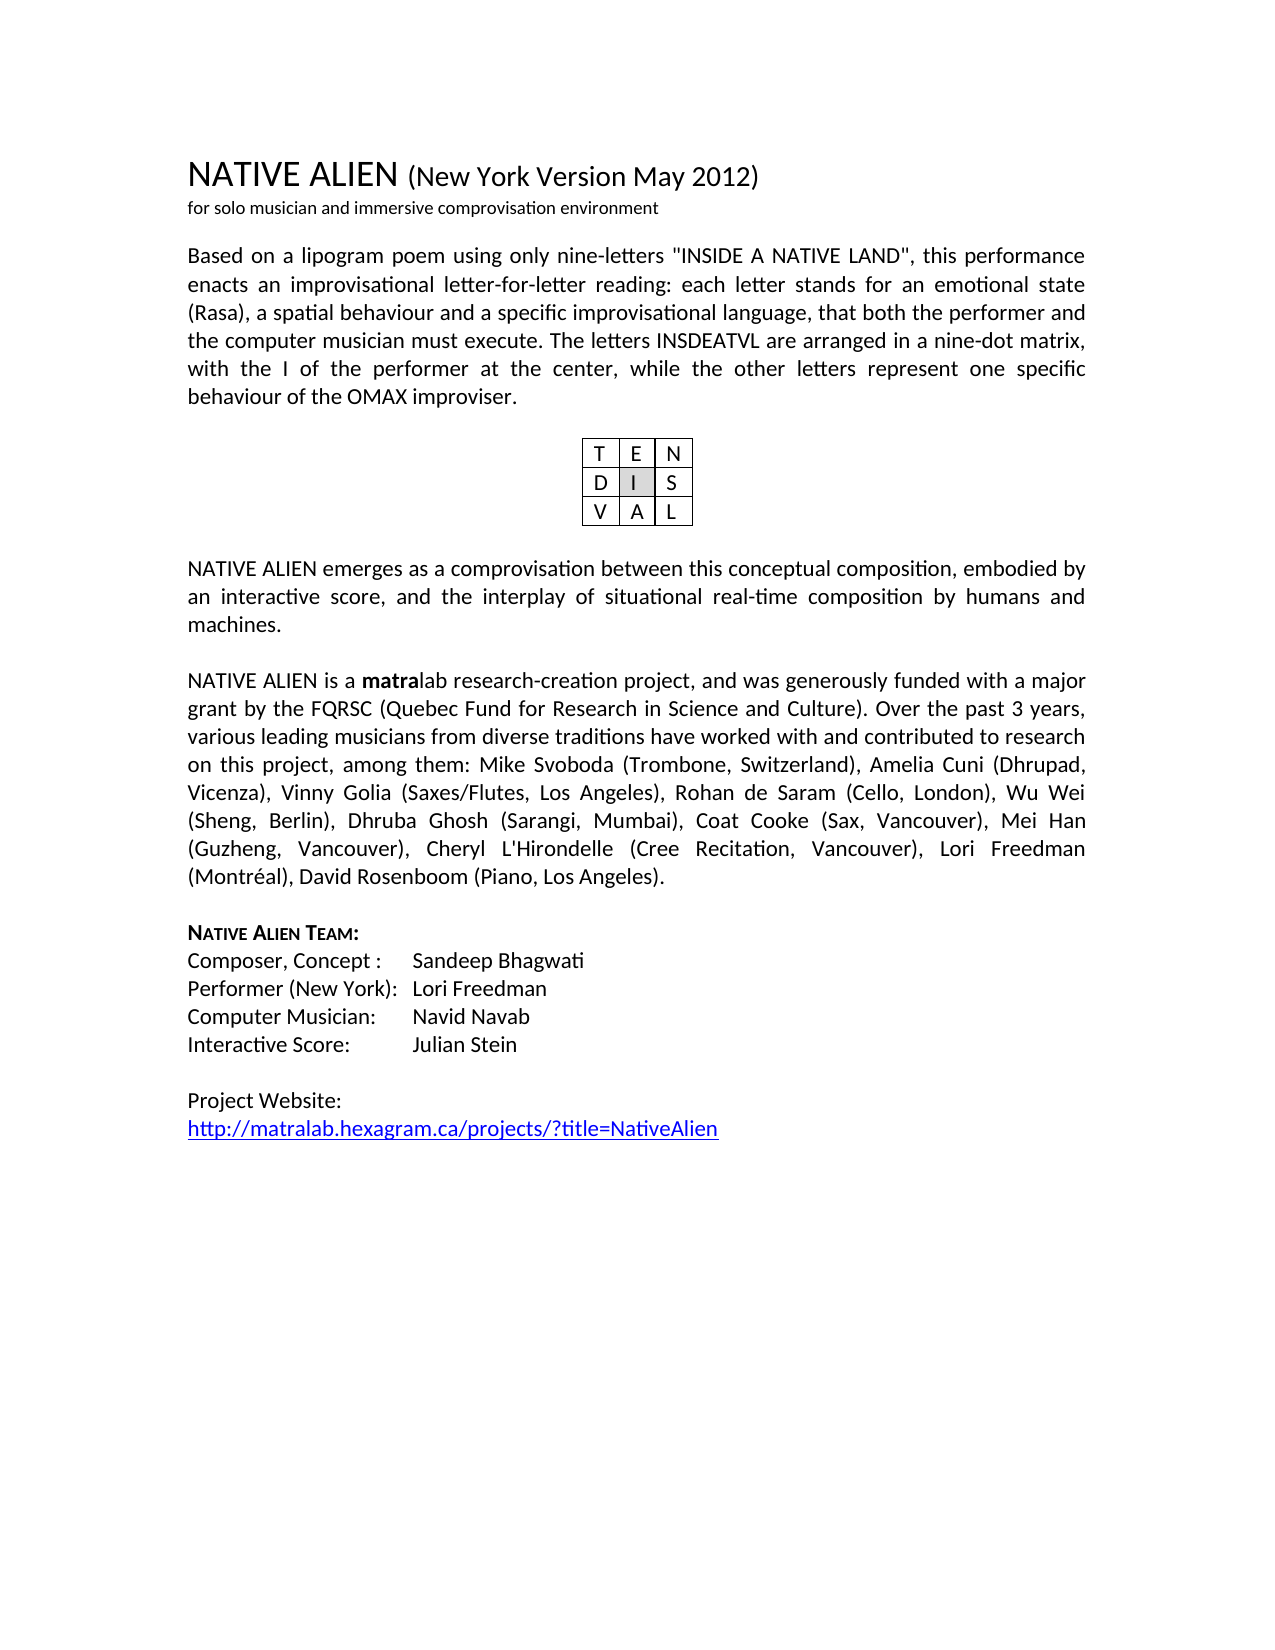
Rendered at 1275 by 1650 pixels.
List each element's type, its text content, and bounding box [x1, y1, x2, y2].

text http://matralab.hexagram.ca/projects/?title=NativeAlien [187, 1114, 1087, 1142]
text Composer, Concept : Sandeep Bhagwati [187, 946, 1087, 974]
text Interactive Score: Julian Stein [187, 1030, 1087, 1058]
text Based on a lipogram poem using only nine-letters "INSIDE A NATIVE LAND", this performance enacts an improvisational letter-for-letter reading: each letter stands for an emotional state (Rasa), a spatial behaviour and a specific improvisational language, that both the performer and the computer musician must execute. The letters INSDEATVL are arranged in a nine-dot matrix, with the I of the performer at the center, while the other letters represent one specific behaviour of the OMAX improviser. [187, 242, 1087, 410]
text Native Alien Team: [187, 918, 1087, 946]
text NATIVE ALIEN (New York Version May 2012) [187, 150, 1087, 196]
text NATIVE ALIEN emerges as a comprovisation between this conceptual composition, embodied by an interactive score, and the interplay of situational real-time composition by humans and machines. [187, 554, 1087, 638]
text Native Alien is a matralab research-creation project, and was generously funded with a major grant by the FQRSC (Quebec Fund for Research in Science and Culture). Over the past 3 years, various leading musicians from diverse traditions have worked with and contributed to research on this project, among them: Mike Svoboda (Trombone, Switzerland), Amelia Cuni (Dhrupad, Vicenza), Vinny Golia (Saxes/Flutes, Los Angeles), Rohan de Saram (Cello, London), Wu Wei (Sheng, Berlin), Dhruba Ghosh (Sarangi, Mumbai), Coat Cooke (Sax, Vancouver), Mei Han (Guzheng, Vancouver), Cheryl L'Hirondelle (Cree Recitation, Vancouver), Lori Freedman (Montréal), David Rosenboom (Piano, Los Angeles). [187, 666, 1087, 890]
text for solo musician and immersive comprovisation environment [187, 196, 1087, 219]
text Computer Musician: Navid Navab [187, 1002, 1087, 1030]
table_header N [656, 439, 692, 467]
table_header E [620, 439, 654, 467]
text Project Website: [187, 1086, 1087, 1114]
table_cell S [656, 468, 692, 496]
table_cell I [620, 468, 654, 496]
table_cell A [620, 497, 654, 525]
table_cell D [583, 468, 619, 496]
table_header T [583, 439, 619, 467]
table_cell V [583, 497, 619, 525]
table_cell L [656, 497, 692, 525]
text Performer (New York): Lori Freedman [187, 974, 1087, 1002]
